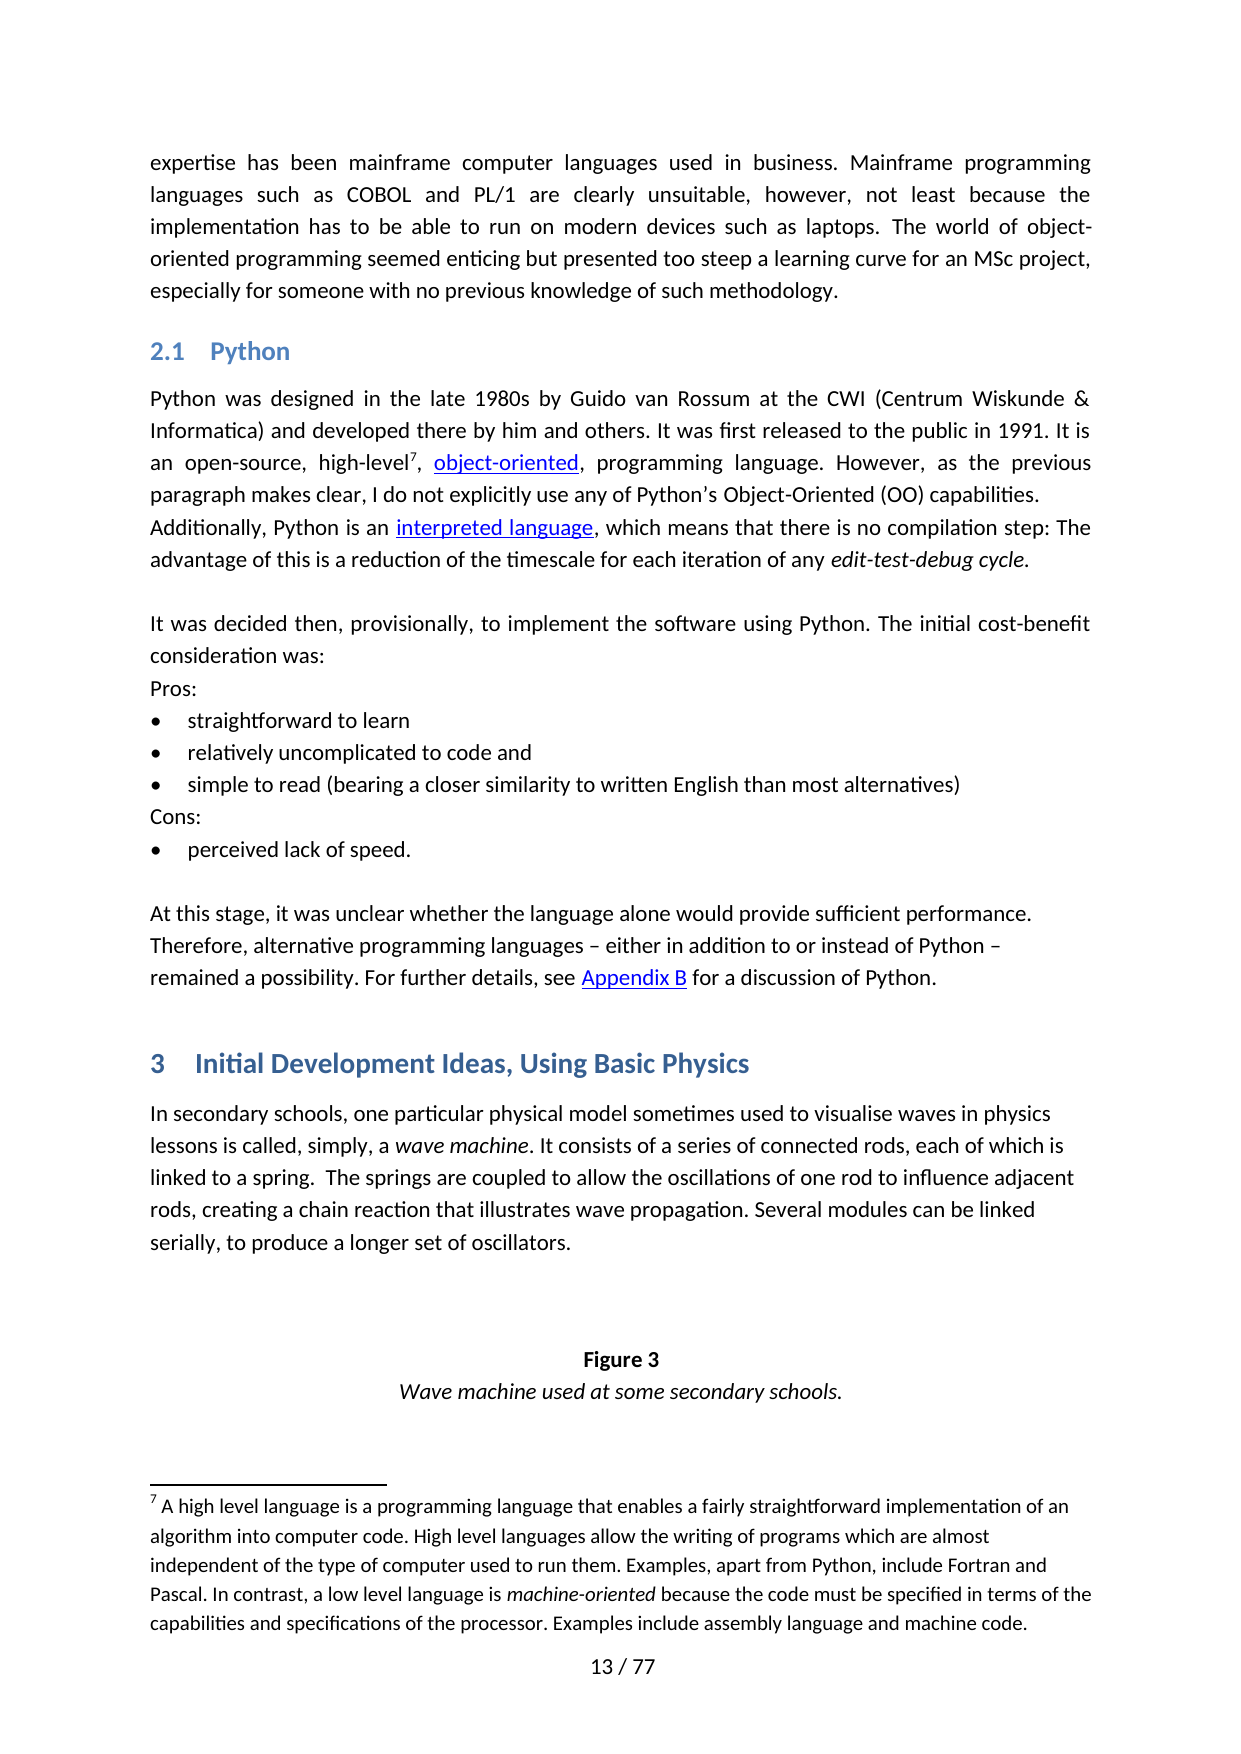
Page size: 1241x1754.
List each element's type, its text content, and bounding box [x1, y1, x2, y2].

list straightforward to learn [150, 706, 1092, 734]
text remained a possibility. For further details, see Appendix B for a discussion of Python. [150, 963, 1092, 991]
text At this stage, it was unclear whether the language alone would provide sufficient performance. Therefore, alternative programming languages – either in addition to or instead of Python – [150, 899, 1092, 959]
text Figure 3 [150, 1345, 1092, 1373]
subtitle Python [150, 334, 1092, 367]
text It was decided then, provisionally, to implement the software using Python. The initial cost-benefit consideration was: [150, 609, 1092, 669]
text Cons: [150, 802, 1092, 831]
text Wave machine used at some secondary schools. [150, 1377, 1092, 1405]
text Additionally, Python is an interpreted language, which means that there is no compilation step: The advantage of this is a reduction of the timescale for each iteration of any edit-test-debug cycle. [150, 513, 1092, 573]
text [150, 148, 1092, 304]
list relatively uncomplicated to code and [150, 738, 1092, 766]
subtitle Initial Development Ideas, Using Basic Physics [150, 1046, 1092, 1081]
list perceived lack of speed. [150, 835, 1092, 863]
list simple to read (bearing a closer similarity to written English than most alternatives) [150, 770, 1092, 798]
text Pros: [150, 674, 1092, 702]
text Python was designed in the late 1980s by Guido van Rossum at the CWI (Centrum Wiskunde & Informatica) and developed there by him and others. It was first released to the public in 1991. It is an open-source, high-level, object-oriented, programming language. However, as the previous paragraph makes clear, I do not explicitly use any of Python’s Object-Oriented (OO) capabilities. [150, 384, 1092, 509]
text In secondary schools, one particular physical model sometimes used to visualise waves in physics lessons is called, simply, a wave machine. It consists of a series of connected rods, each of which is linked to a spring. The springs are coupled to allow the oscillations of one rod to influence adjacent rods, creating a chain reaction that illustrates wave propagation. Several modules can be linked serially, to produce a longer set of oscillators. [150, 1099, 1092, 1256]
